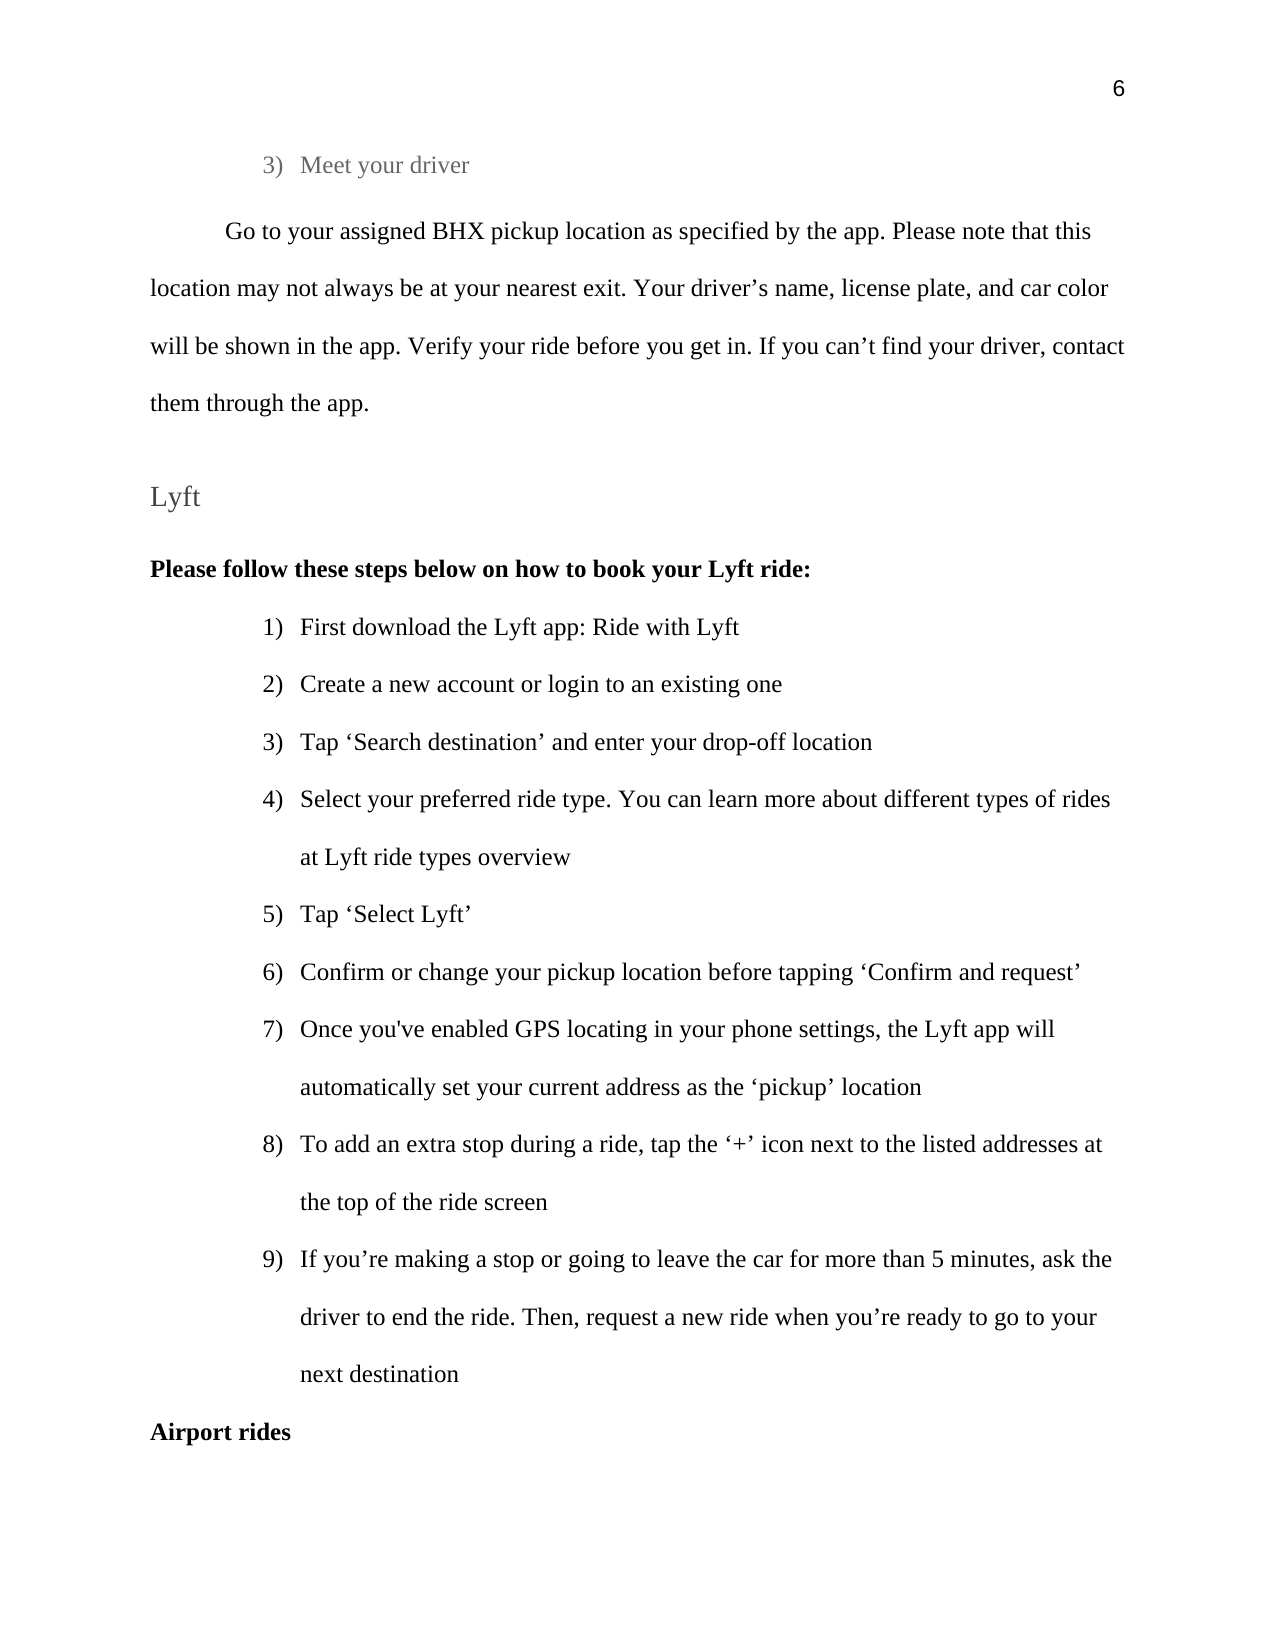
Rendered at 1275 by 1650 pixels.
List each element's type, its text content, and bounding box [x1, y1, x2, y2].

text Airport rides [150, 1417, 1125, 1446]
list First download the Lyft app: Ride with Lyft [262, 612, 1125, 641]
list To add an extra stop during a ride, tap the ‘+’ icon next to the listed addresses at the top of the ride screen [262, 1129, 1125, 1216]
list Once you've enabled GPS locating in your phone settings, the Lyft app will automatically set your current address as the ‘pickup’ location [262, 1014, 1125, 1101]
list If you’re making a stop or going to leave the car for more than 5 minutes, ask the driver to end the ride. Then, request a new ride when you’re ready to go to your next destination [262, 1244, 1125, 1388]
list Select your preferred ride type. You can learn more about different types of rides at Lyft ride types overview [262, 784, 1125, 871]
list Create a new account or login to an existing one [262, 669, 1125, 698]
list Confirm or change your pickup location before tapping ‘Confirm and request’ [262, 957, 1125, 986]
text Go to your assigned BHX pickup location as specified by the app. Please note that this location may not always be at your nearest exit. Your driver’s name, license plate, and car color will be shown in the app. Verify your ride before you get in. If you can’t find your driver, contact them through the app. [150, 216, 1125, 417]
subtitle Lyft [150, 479, 1125, 513]
text Please follow these steps below on how to book your Lyft ride: [150, 554, 1125, 583]
list Tap ‘Select Lyft’ [262, 899, 1125, 928]
subtitle Meet your driver [262, 150, 1125, 179]
list Tap ‘Search destination’ and enter your drop-off location [262, 727, 1125, 756]
